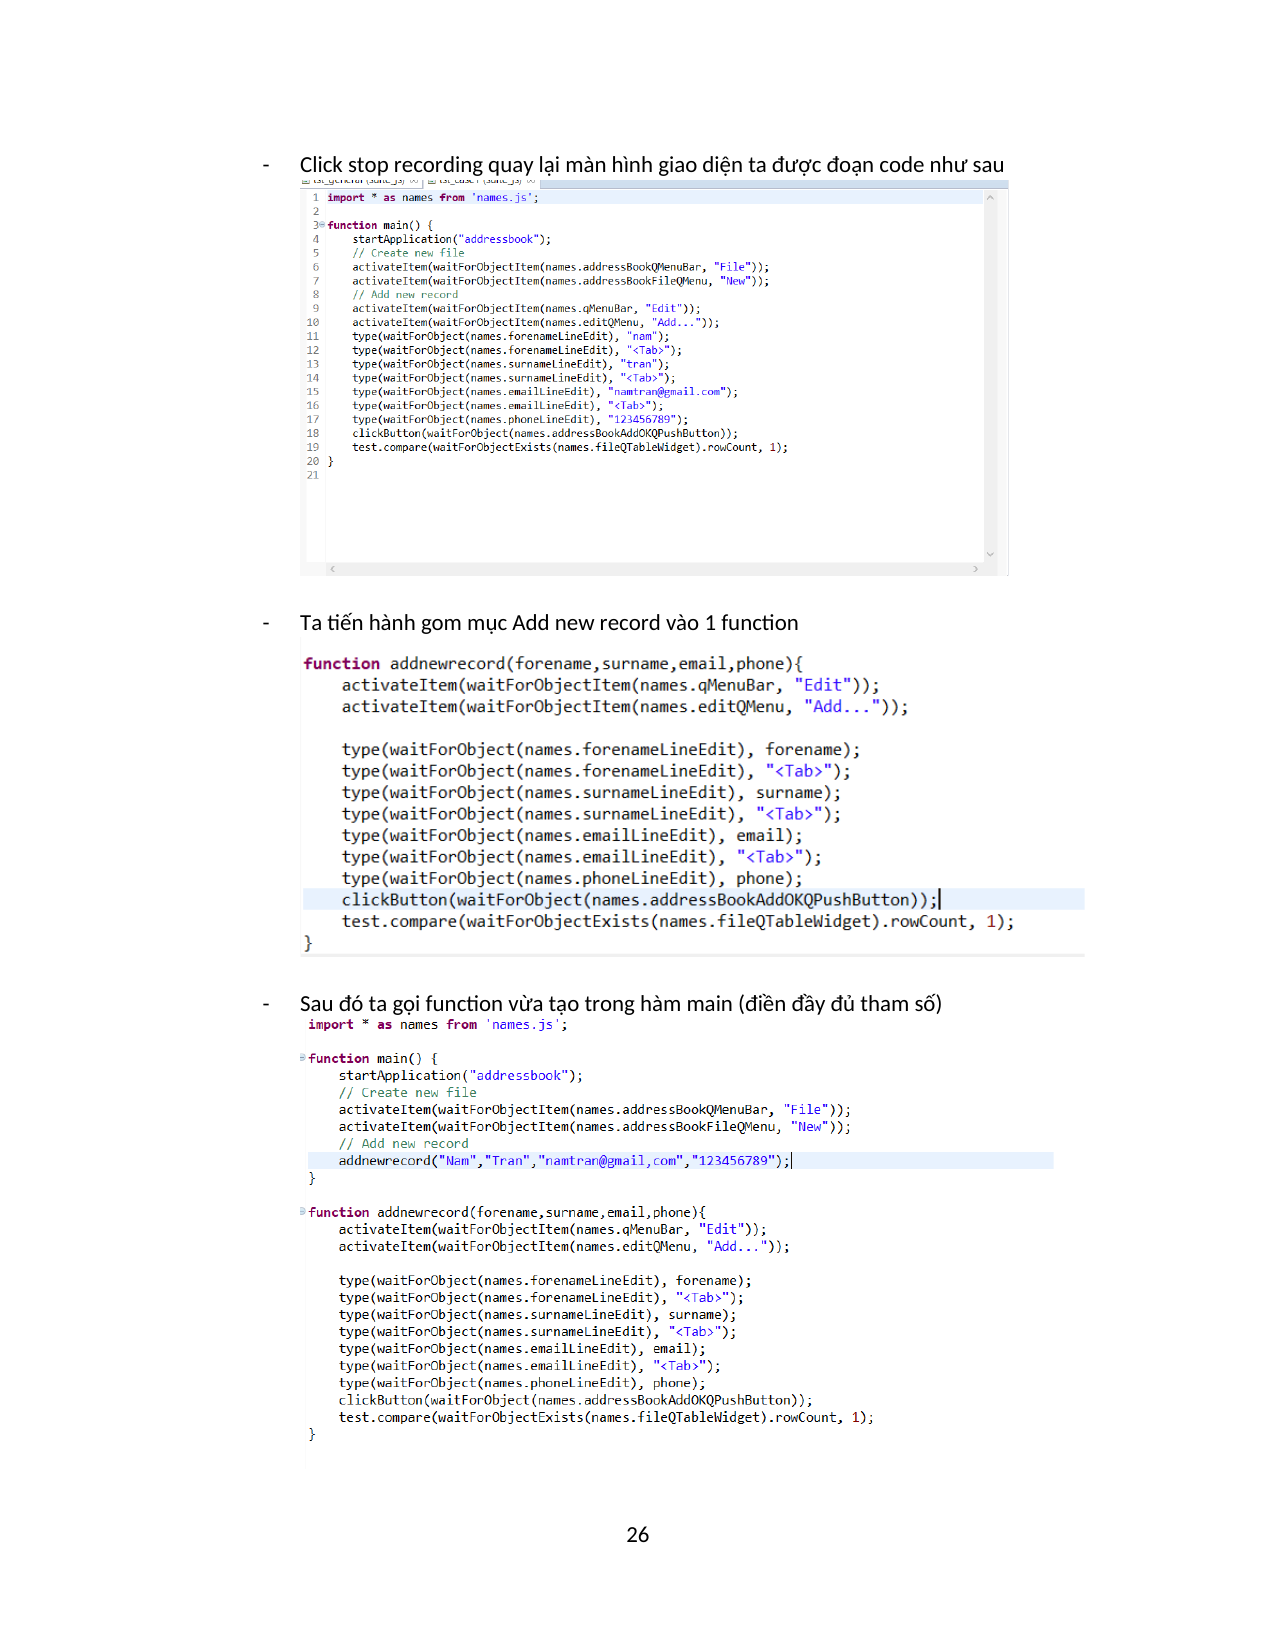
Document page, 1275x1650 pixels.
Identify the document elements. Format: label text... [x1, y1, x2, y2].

list Click stop recording quay lại màn hình giao diện ta được đoạn code như sau [262, 150, 1125, 178]
picture [300, 180, 1009, 576]
list Sau đó ta gọi function vừa tạo trong hàm main (điền đầy đủ tham số) [262, 989, 1125, 1017]
list Ta tiến hành gom mục Add new record vào 1 function [262, 608, 1125, 636]
picture [300, 637, 1085, 957]
picture [300, 1019, 1054, 1469]
